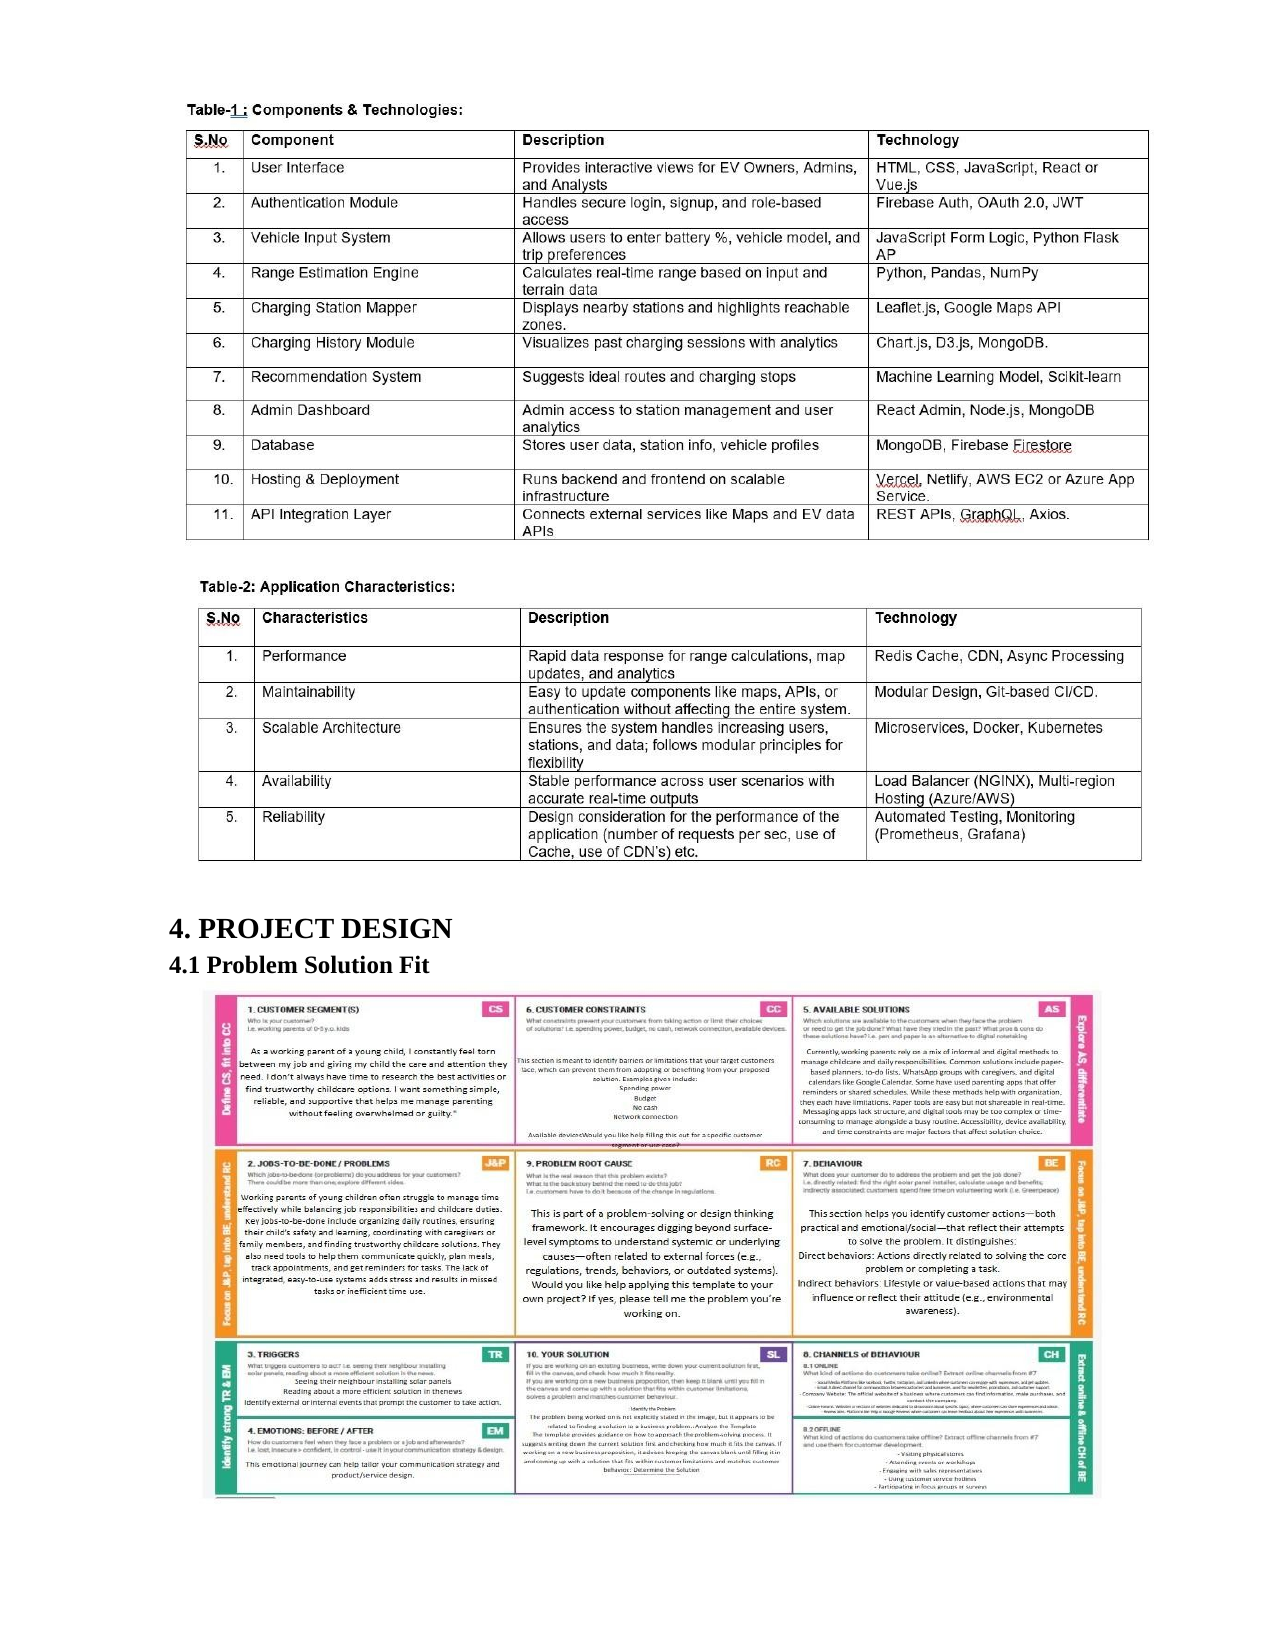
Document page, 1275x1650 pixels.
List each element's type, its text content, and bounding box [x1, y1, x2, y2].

picture [178, 569, 1154, 874]
subtitle 4. PROJECT DESIGN [169, 911, 1104, 945]
picture [178, 103, 1154, 553]
picture [191, 981, 1132, 1509]
subtitle 4.1 Problem Solution Fit [169, 951, 1104, 979]
